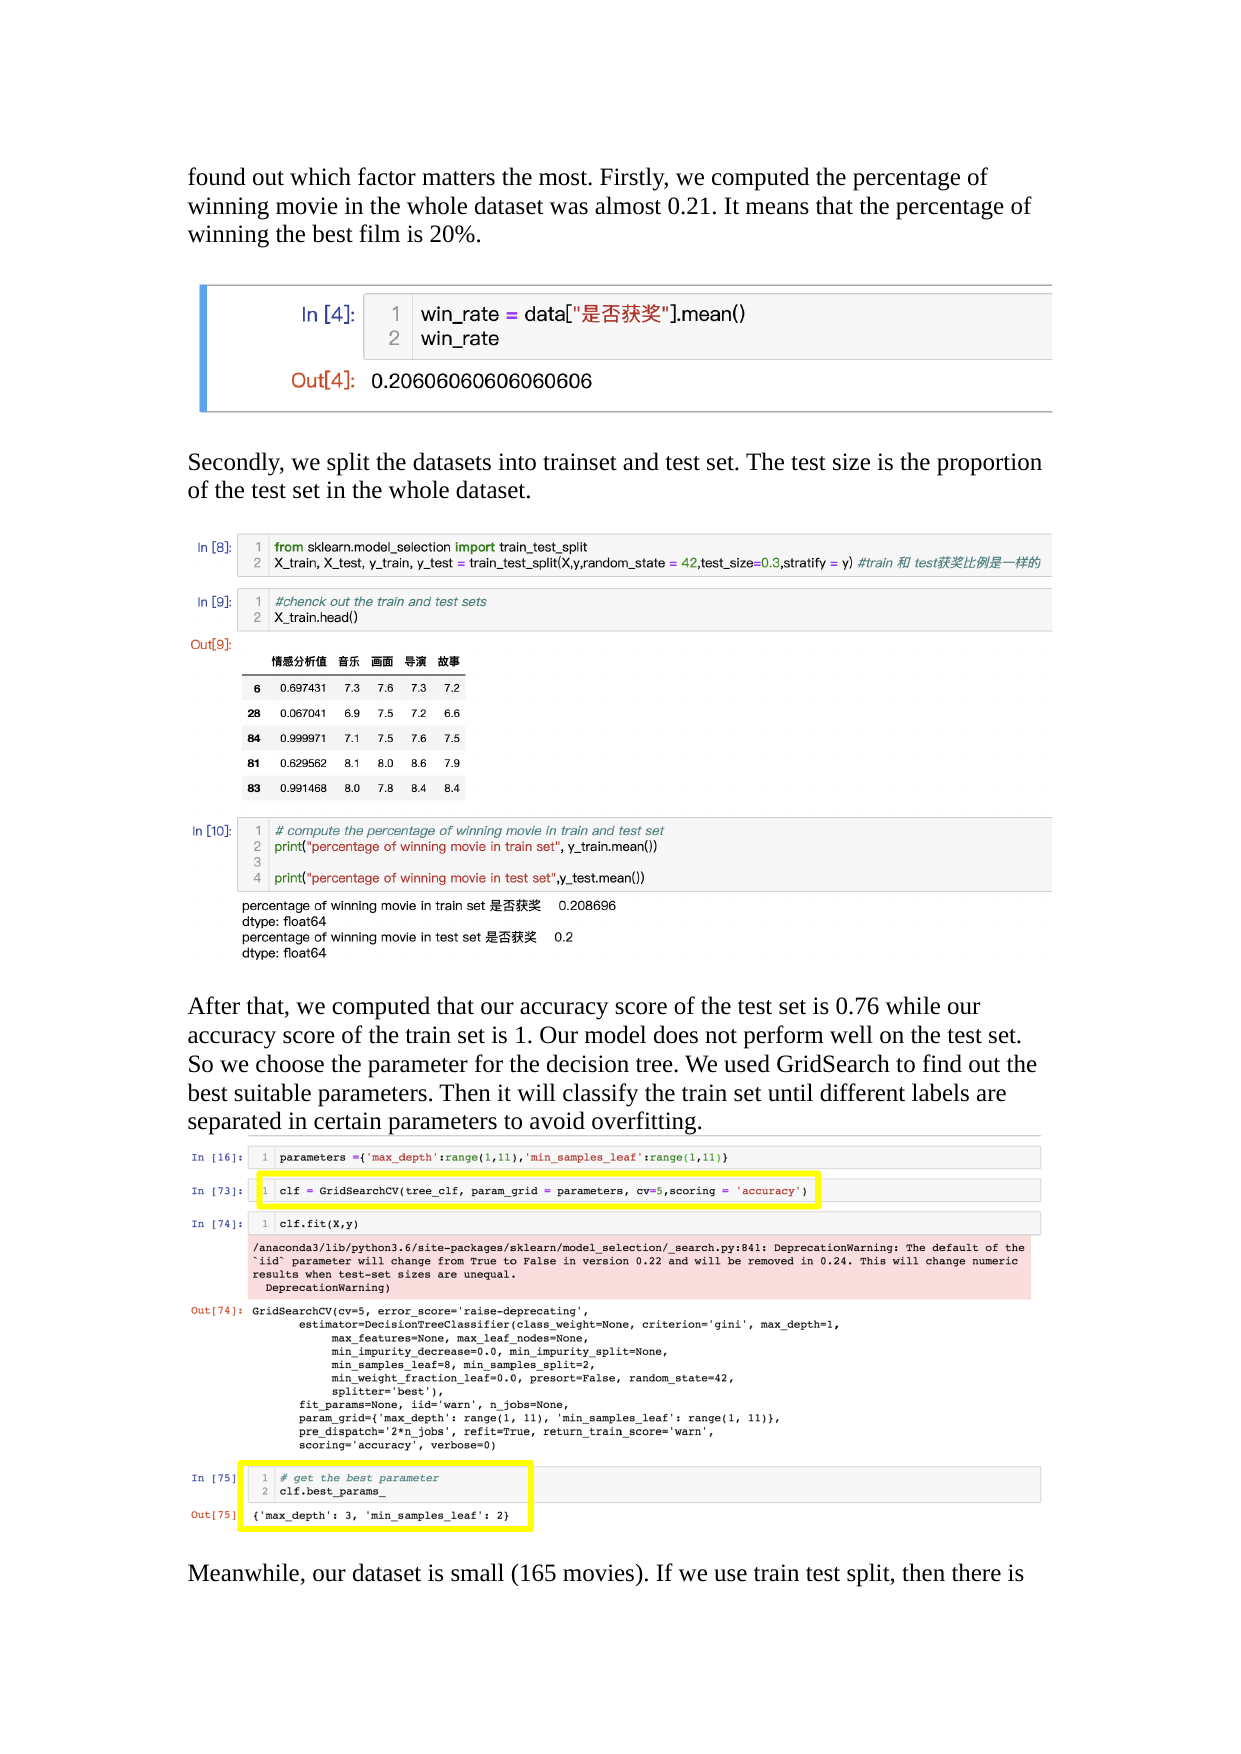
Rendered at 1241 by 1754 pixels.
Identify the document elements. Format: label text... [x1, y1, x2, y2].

text After that, we computed that our accuracy score of the test set is 0.76 while our accuracy score of the train set is 1. Our model does not perform well on the test set. So we choose the parameter for the decision tree. We used GridSearch to find out the best suitable parameters. Then it will classify the train set until different labels are separated in certain parameters to avoid overfitting. [187, 991, 1053, 1135]
picture [187, 275, 1053, 420]
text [187, 1558, 1053, 1587]
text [187, 162, 1053, 248]
text Secondly, we split the datasets into trainset and test set. The test size is the proportion of the test set in the whole dataset. [187, 447, 1053, 504]
picture [187, 530, 1053, 965]
picture [187, 1135, 1053, 1532]
